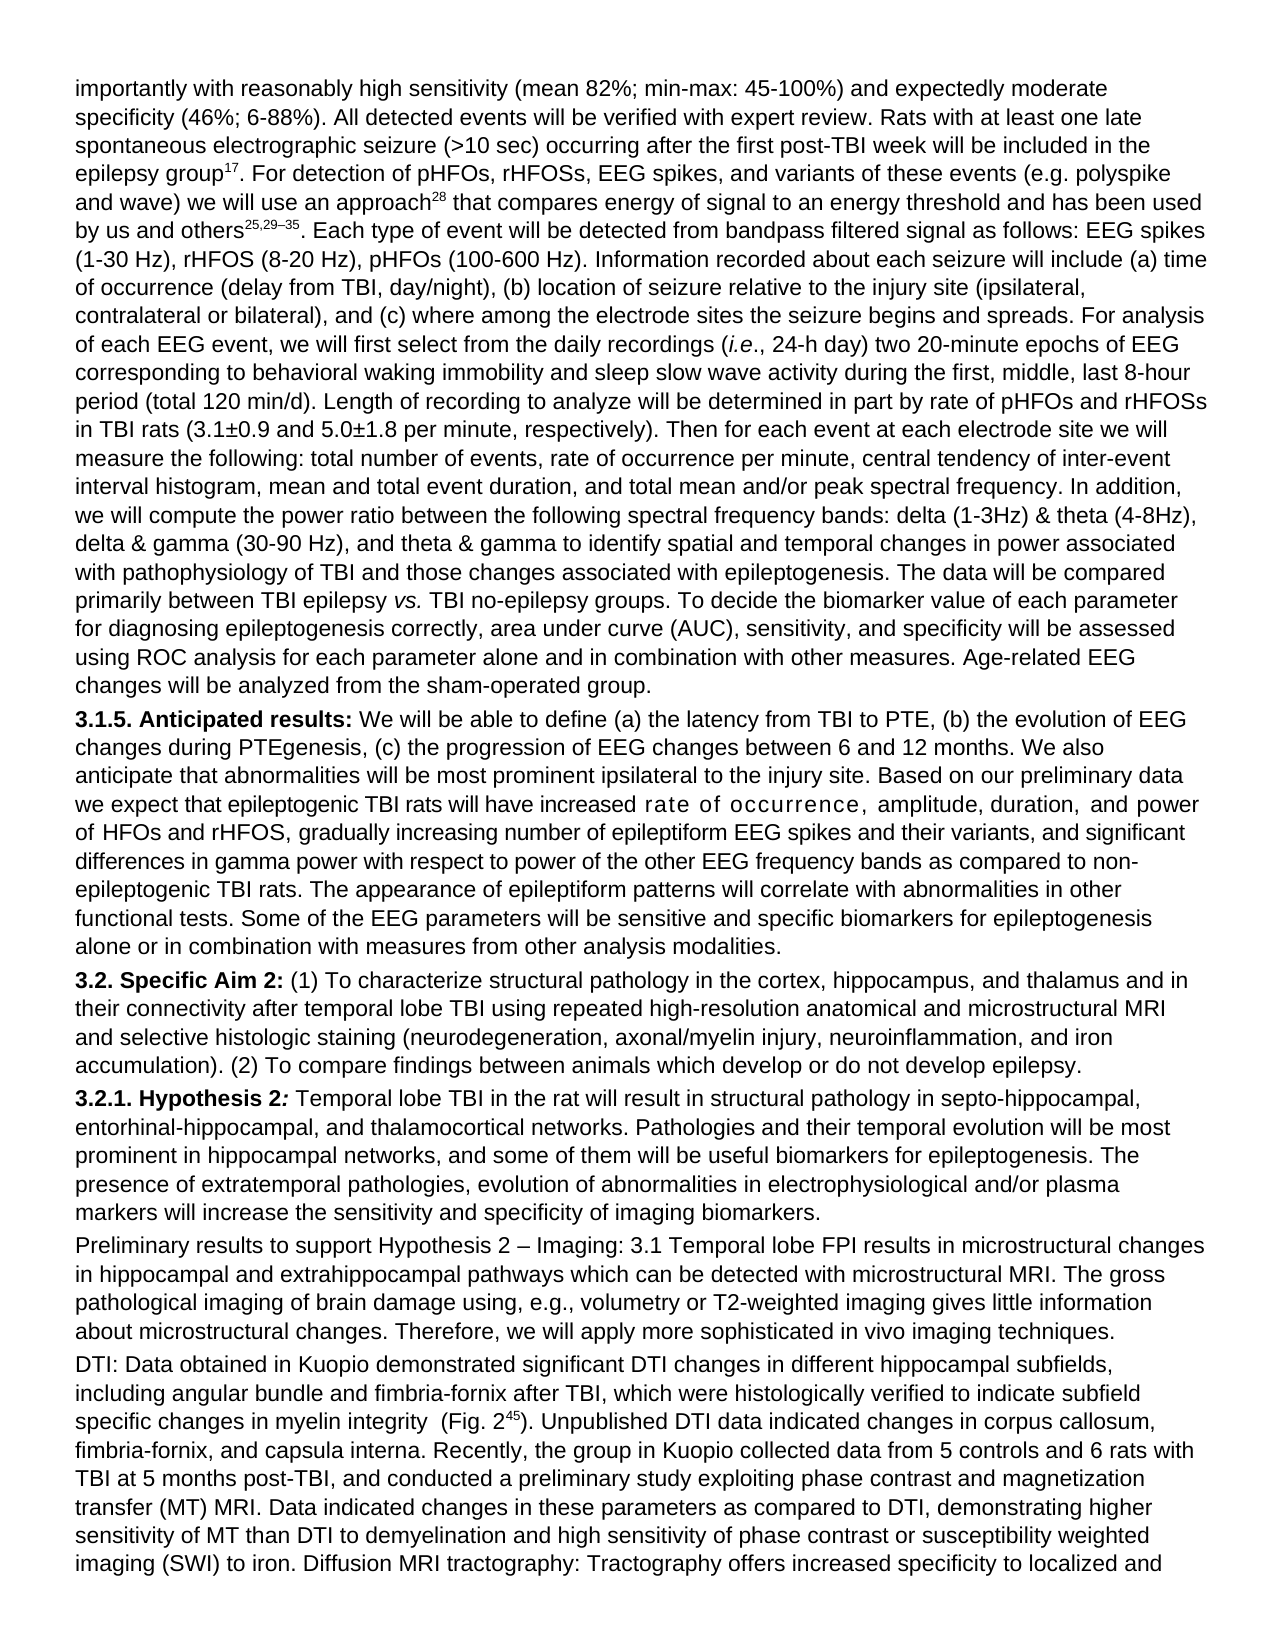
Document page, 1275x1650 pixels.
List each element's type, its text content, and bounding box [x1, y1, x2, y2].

text 3.2. Specific Aim 2: (1) To characterize structural pathology in the cortex, hippocampus, and thalamus and in their connectivity after temporal lobe TBI using repeated high-resolution anatomical and microstructural MRI and selective histologic staining (neurodegeneration, axonal/myelin injury, neuroinflammation, and iron accumulation). (2) To compare findings between animals which develop or do not develop epilepsy. [75, 967, 1207, 1078]
text Preliminary results to support Hypothesis 2 – Imaging: 3.1 Temporal lobe FPI results in microstructural changes in hippocampal and extrahippocampal pathways which can be detected with microstructural MRI. The gross pathological imaging of brain damage using, e.g., volumetry or T2-weighted imaging gives little information about microstructural changes. Therefore, we will apply more sophisticated in vivo imaging techniques. [75, 1232, 1207, 1344]
text 3.2.1. Hypothesis 2: Temporal lobe TBI in the rat will result in structural pathology in septo-hippocampal, entorhinal-hippocampal, and thalamocortical networks. Pathologies and their temporal evolution will be most prominent in hippocampal networks, and some of them will be useful biomarkers for epileptogenesis. The presence of extratemporal pathologies, evolution of abnormalities in electrophysiological and/or plasma markers will increase the sensitivity and specificity of imaging biomarkers. [75, 1085, 1207, 1225]
text 3.1.5. Anticipated results: We will be able to define (a) the latency from TBI to PTE, (b) the evolution of EEG changes during PTEgenesis, (c) the progression of EEG changes between 6 and 12 months. We also anticipate that abnormalities will be most prominent ipsilateral to the injury site. Based on our preliminary data we expect that epileptogenic TBI rats will have increased rate of occurrence, amplitude, duration, and power of HFOs and rHFOS, gradually increasing number of epileptiform EEG spikes and their variants, and significant differences in gamma power with respect to power of the other EEG frequency bands as compared to non-epileptogenic TBI rats. The appearance of epileptiform patterns will correlate with abnormalities in other functional tests. Some of the EEG parameters will be sensitive and specific biomarkers for epileptogenesis alone or in combination with measures from other analysis modalities. [75, 706, 1207, 959]
